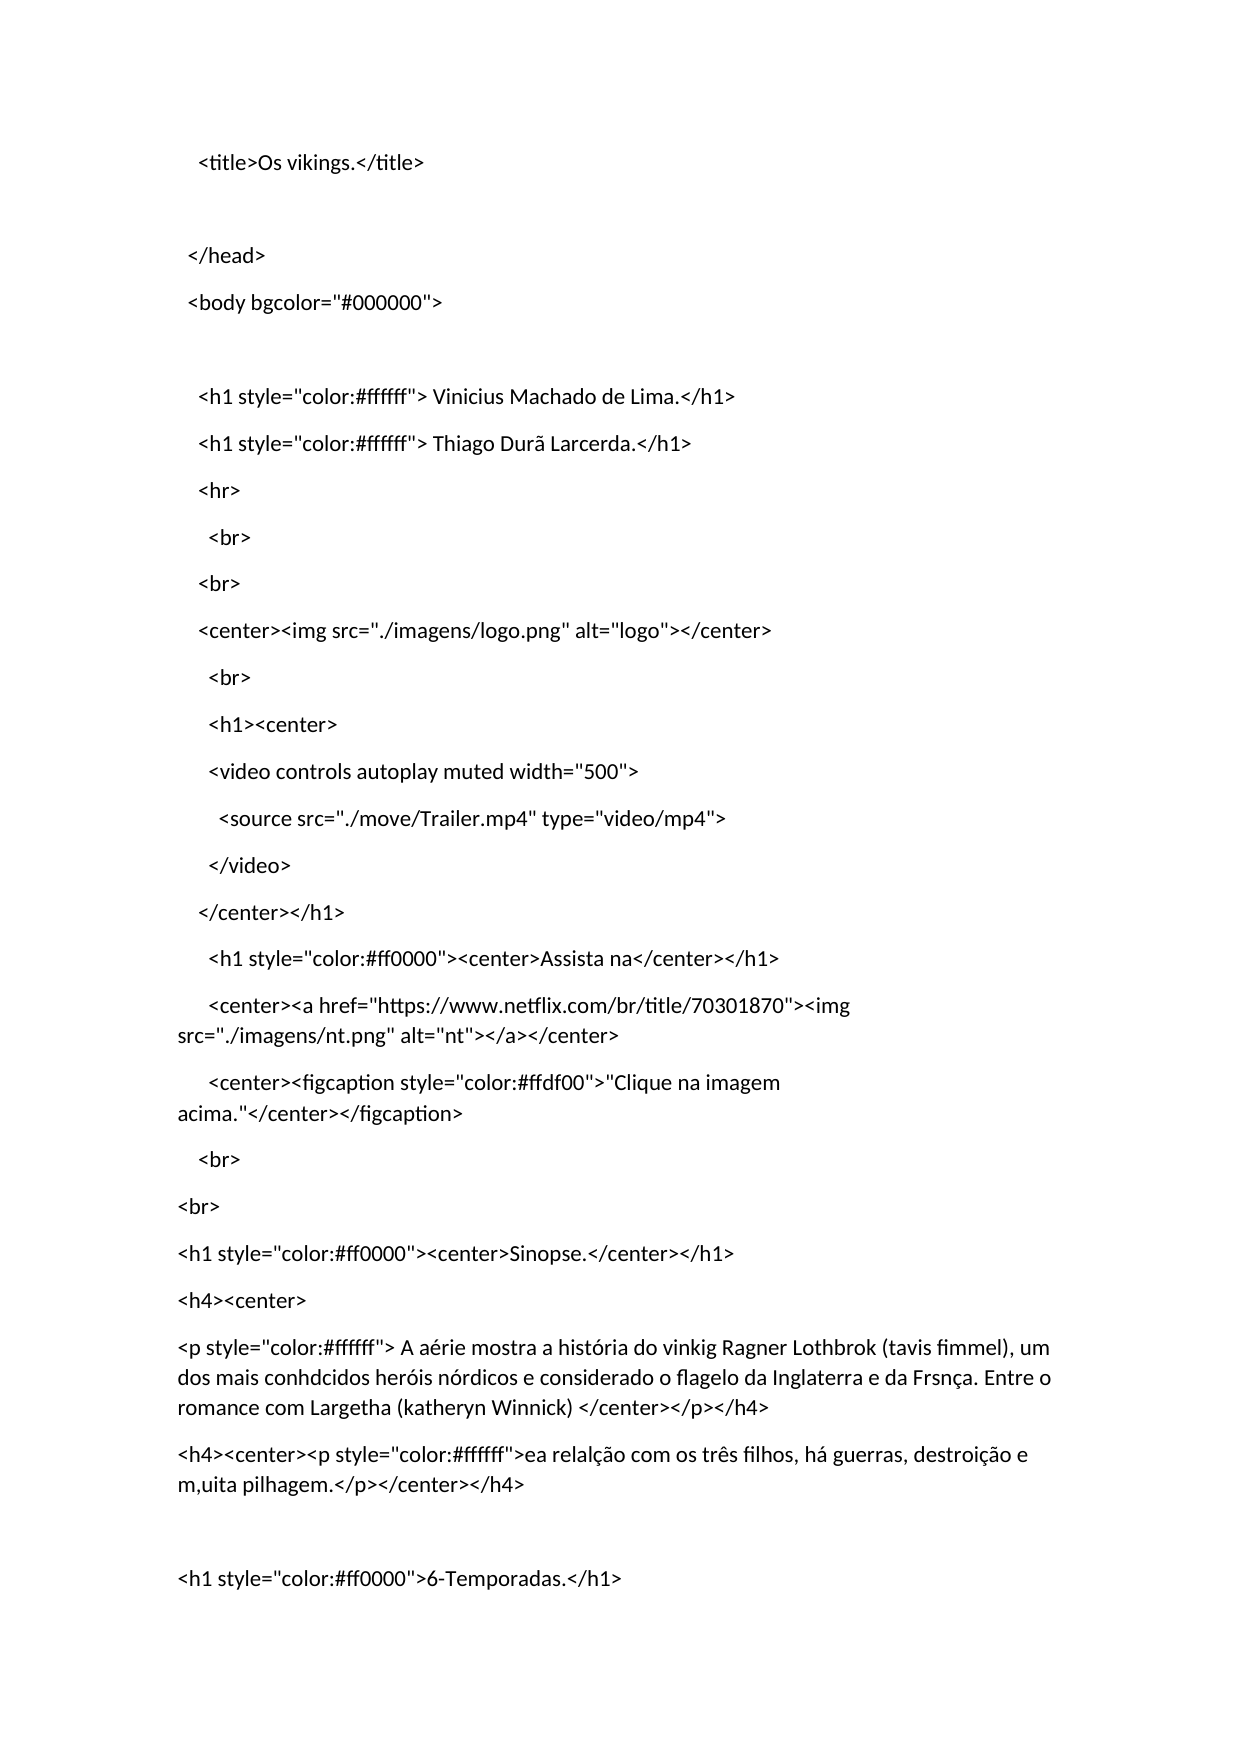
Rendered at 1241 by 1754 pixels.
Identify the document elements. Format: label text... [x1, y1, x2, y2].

text </head> [177, 241, 1063, 269]
text <hr> [177, 476, 1063, 504]
text <body bgcolor="#000000"> [177, 288, 1063, 316]
text <br> [177, 663, 1063, 691]
text <h4><center><p style="color:#ffffff">ea relalção com os três filhos, há guerras, destroição e m,uita pilhagem.</p></center></h4> [177, 1440, 1063, 1498]
text <source src="./move/Trailer.mp4" type="video/mp4"> [177, 804, 1063, 832]
text <h1 style="color:#ff0000"><center>Assista na</center></h1> [177, 944, 1063, 972]
text <center><a href="https://www.netflix.com/br/title/70301870"><img src="./imagens/nt.png" alt="nt"></a></center> [177, 991, 1063, 1049]
text </center></h1> [177, 898, 1063, 926]
text <br> [177, 523, 1063, 551]
text <center><img src="./imagens/logo.png" alt="logo"></center> [177, 616, 1063, 644]
text <h1 style="color:#ffffff"> Thiago Durã Larcerda.</h1> [177, 429, 1063, 457]
text <h1 style="color:#ff0000"><center>Sinopse.</center></h1> [177, 1239, 1063, 1267]
text <h4><center> [177, 1286, 1063, 1314]
text <h1 style="color:#ff0000">6-Temporadas.</h1> [177, 1564, 1063, 1592]
text <br> [177, 1192, 1063, 1220]
text </video> [177, 851, 1063, 879]
text <br> [177, 1146, 1063, 1173]
text <h1 style="color:#ffffff"> Vinicius Machado de Lima.</h1> [177, 382, 1063, 410]
text <center><figcaption style="color:#ffdf00">"Clique na imagem acima."</center></figcaption> [177, 1068, 1063, 1127]
text <p style="color:#ffffff"> A aérie mostra a história do vinkig Ragner Lothbrok (tavis fimmel), um dos mais conhdcidos heróis nórdicos e considerado o flagelo da Inglaterra e da Frsnça. Entre o romance com Largetha (katheryn Winnick) </center></p></h4> [177, 1333, 1063, 1421]
text <video controls autoplay muted width="500"> [177, 757, 1063, 785]
text <h1><center> [177, 710, 1063, 738]
text <br> [177, 569, 1063, 597]
text <title>Os vikings.</title> [177, 148, 1063, 176]
